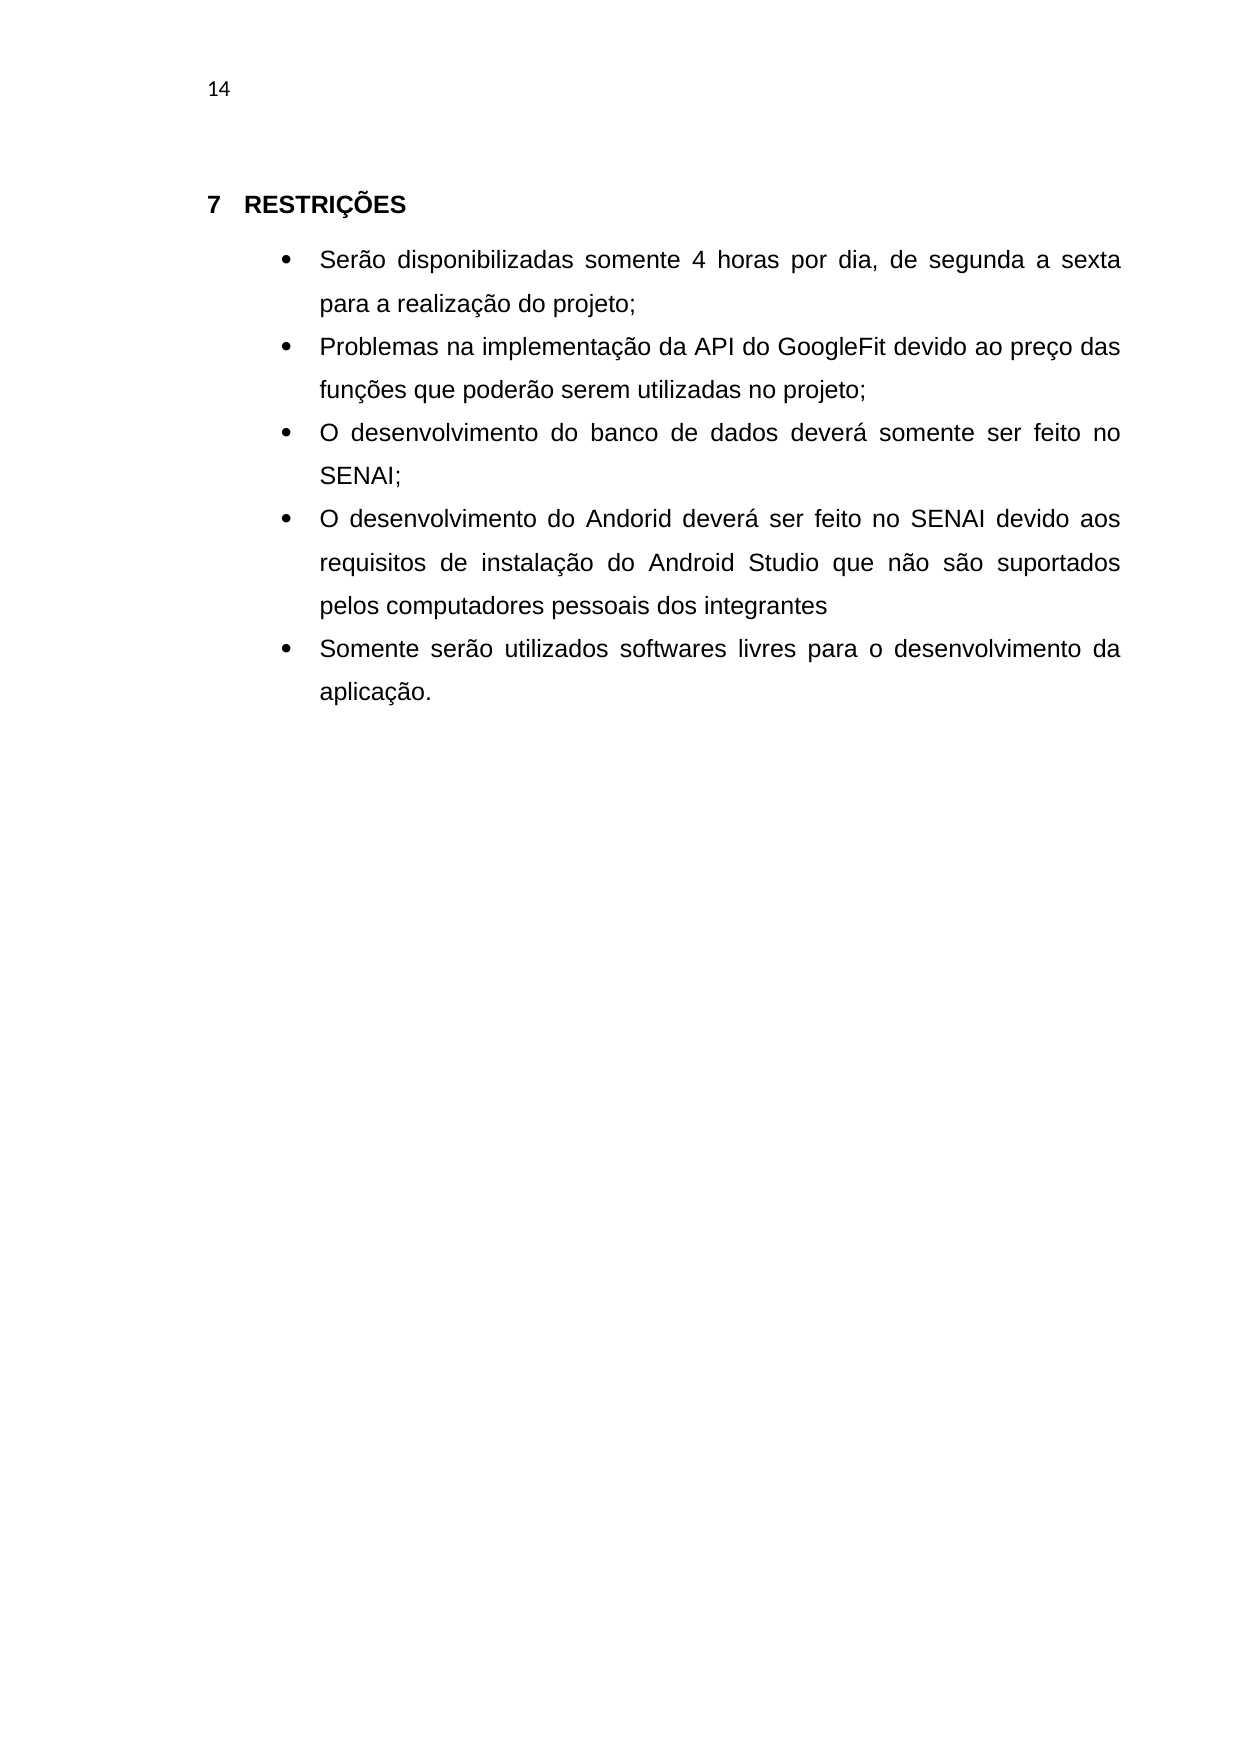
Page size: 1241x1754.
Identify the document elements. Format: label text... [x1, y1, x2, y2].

list Somente serão utilizados softwares livres para o desenvolvimento da aplicação. [282, 634, 1122, 706]
list O desenvolvimento do Andorid deverá ser feito no SENAI devido aos requisitos de instalação do Android Studio que não são suportados pelos computadores pessoais dos integrantes [282, 504, 1122, 619]
list O desenvolvimento do banco de dados deverá somente ser feito no SENAI; [282, 418, 1122, 490]
subtitle RESTRIÇÕES [207, 190, 1122, 218]
list Serão disponibilizadas somente 4 horas por dia, de segunda a sexta para a realização do projeto; [282, 245, 1122, 317]
list Problemas na implementação da API do GoogleFit devido ao preço das funções que poderão serem utilizadas no projeto; [282, 332, 1122, 404]
